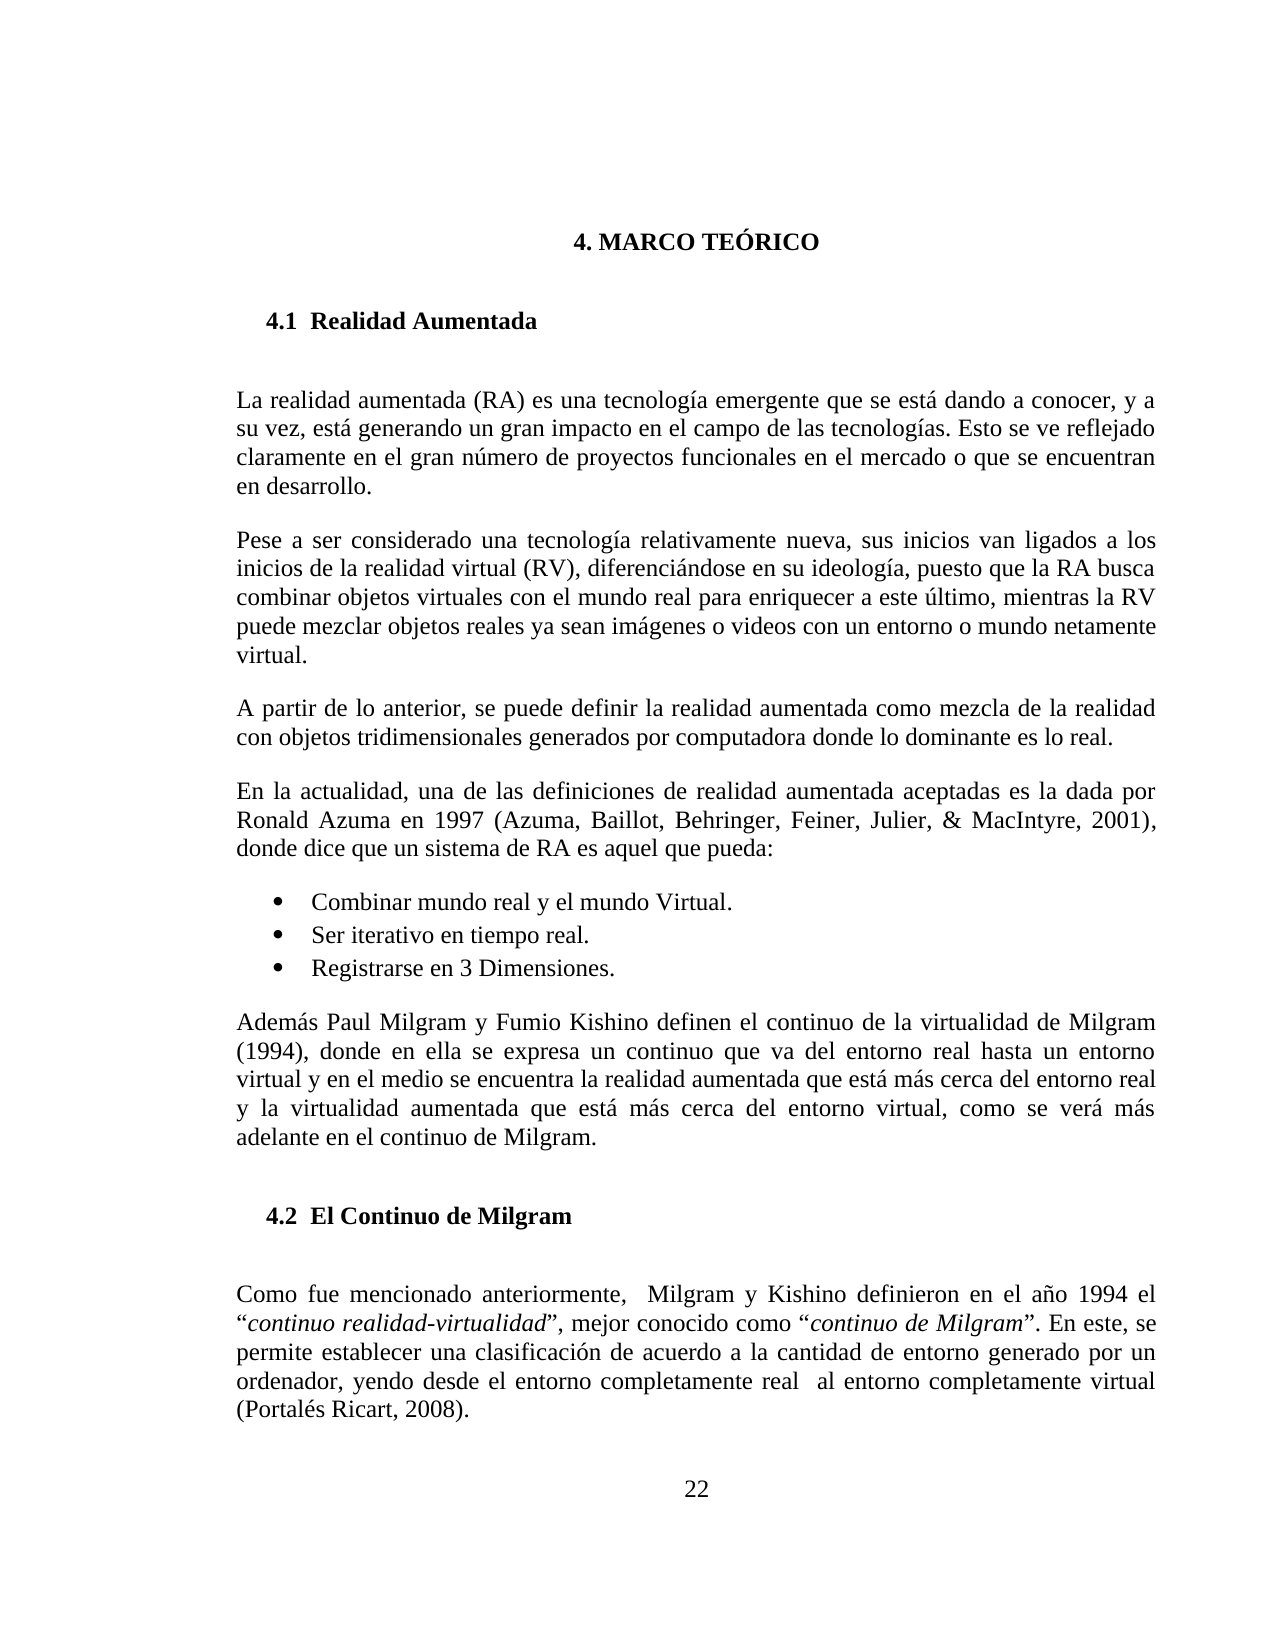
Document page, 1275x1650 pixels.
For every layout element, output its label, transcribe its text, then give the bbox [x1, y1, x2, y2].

text A partir de lo anterior, se puede definir la realidad aumentada como mezcla de la realidad con objetos tridimensionales generados por computadora donde lo dominante es lo real. [236, 693, 1157, 751]
subtitle El Continuo de Milgram [266, 1201, 1157, 1229]
text La realidad aumentada (RA) es una tecnología emergente que se está dando a conocer, y a su vez, está generando un gran impacto en el campo de las tecnologías. Esto se ve reflejado claramente en el gran número de proyectos funcionales en el mercado o que se encuentran en desarrollo. [236, 385, 1157, 500]
list Combinar mundo real y el mundo Virtual. [274, 887, 1157, 916]
list Registrarse en 3 Dimensiones. [274, 953, 1157, 982]
list Ser iterativo en tiempo real. [274, 920, 1157, 949]
text Pese a ser considerado una tecnología relativamente nueva, sus inicios van ligados a los inicios de la realidad virtual (RV), diferenciándose en su ideología, puesto que la RA busca combinar objetos virtuales con el mundo real para enriquecer a este último, mientras la RV puede mezclar objetos reales ya sean imágenes o videos con un entorno o mundo netamente virtual. [236, 525, 1157, 668]
text Como fue mencionado anteriormente, Milgram y Kishino definieron en el año 1994 el “continuo realidad-virtualidad”, mejor conocido como “continuo de Milgram”. En este, se permite establecer una clasificación de acuerdo a la cantidad de entorno generado por un ordenador, yendo desde el entorno completamente real al entorno completamente virtual. [236, 1279, 1157, 1423]
text En la actualidad, una de las definiciones de realidad aumentada aceptadas es la dada por Ronald Azuma en 1997 , donde dice que un sistema de RA es aquel que pueda: [236, 776, 1157, 862]
subtitle Realidad Aumentada [266, 306, 1157, 335]
subtitle 4. MARCO TEÓRICO [236, 227, 1157, 256]
text Además Paul Milgram y Fumio Kishino definen el continuo de la virtualidad de Milgram (1994), donde en ella se expresa un continuo que va del entorno real hasta un entorno virtual y en el medio se encuentra la realidad aumentada que está más cerca del entorno real y la virtualidad aumentada que está más cerca del entorno virtual, como se verá más adelante en el continuo de Milgram. [236, 1007, 1157, 1151]
